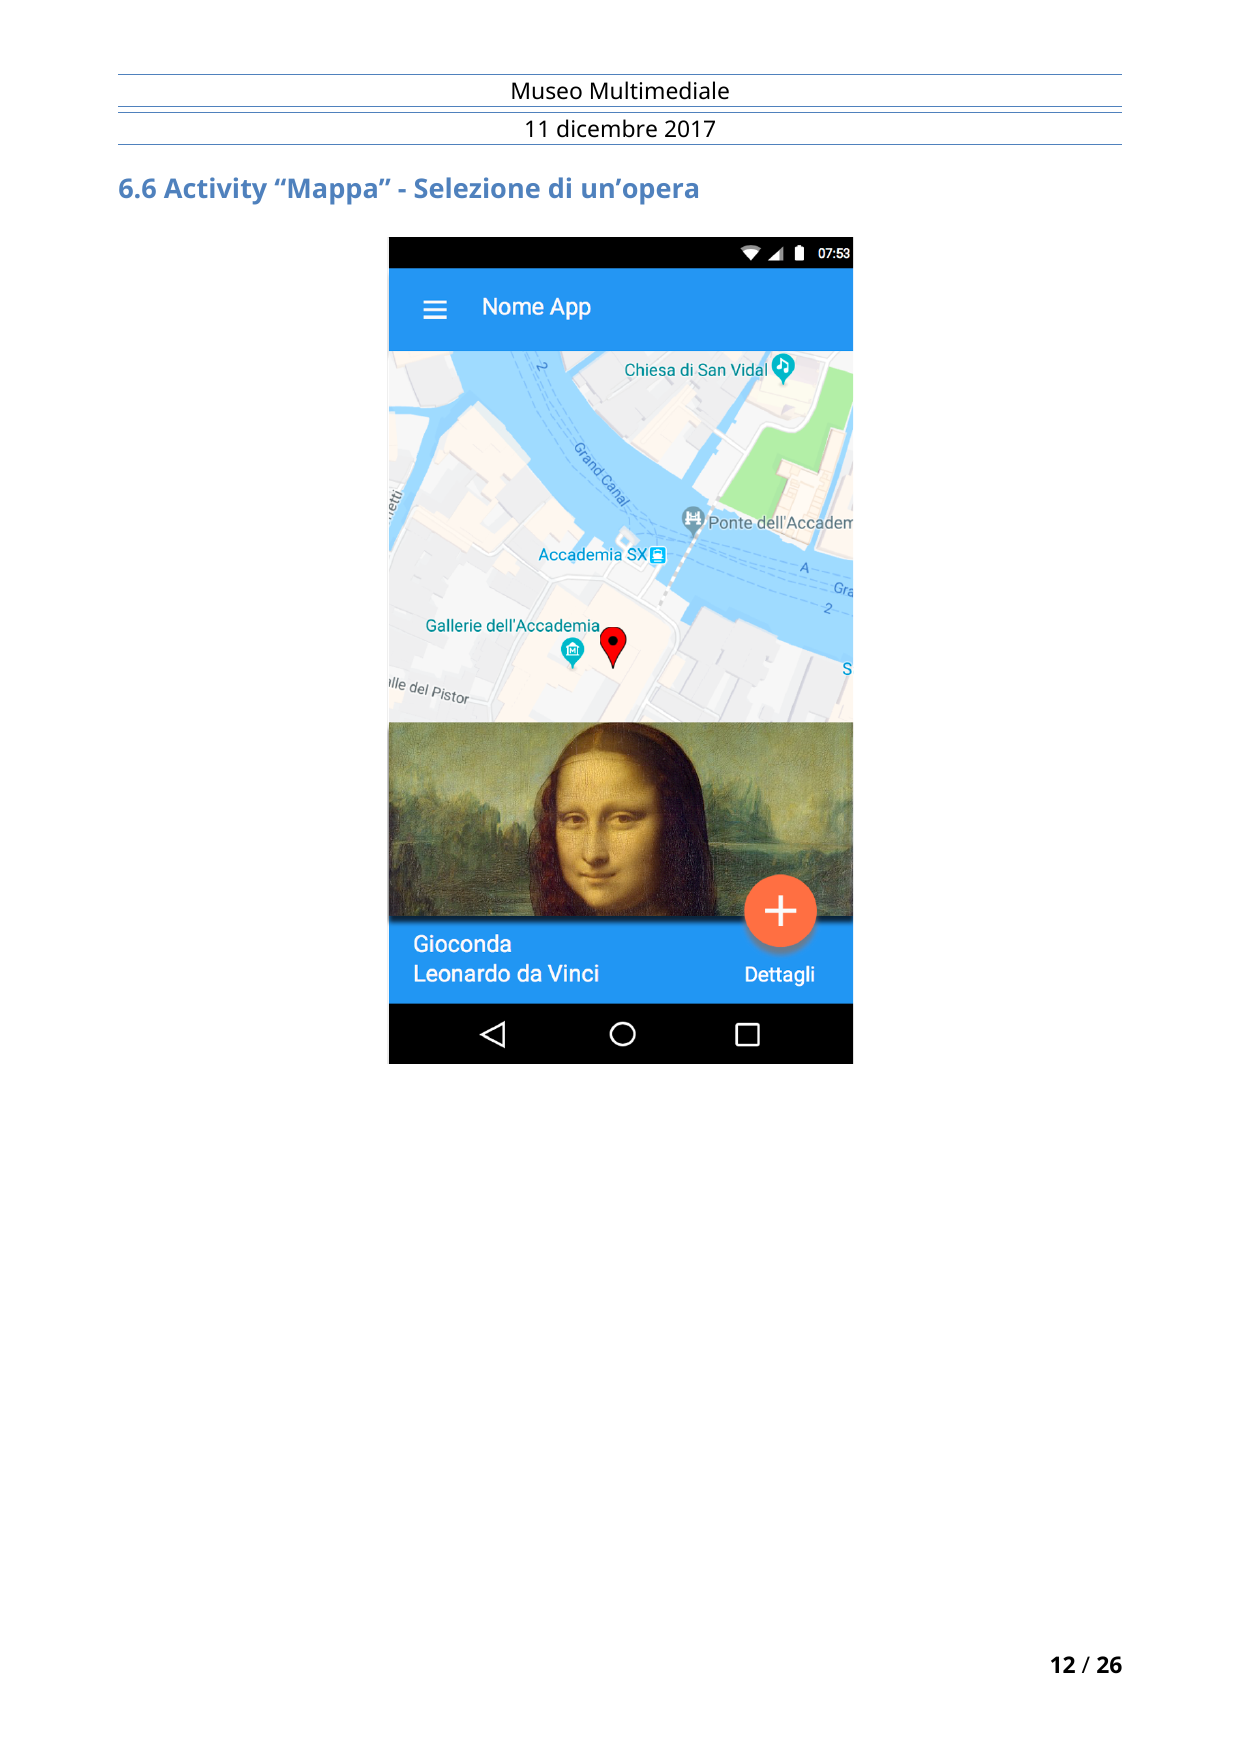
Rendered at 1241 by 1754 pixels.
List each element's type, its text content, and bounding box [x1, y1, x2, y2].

subtitle 6.6 Activity “Mappa” - Selezione di un’opera [118, 170, 1122, 207]
picture [387, 237, 854, 1064]
